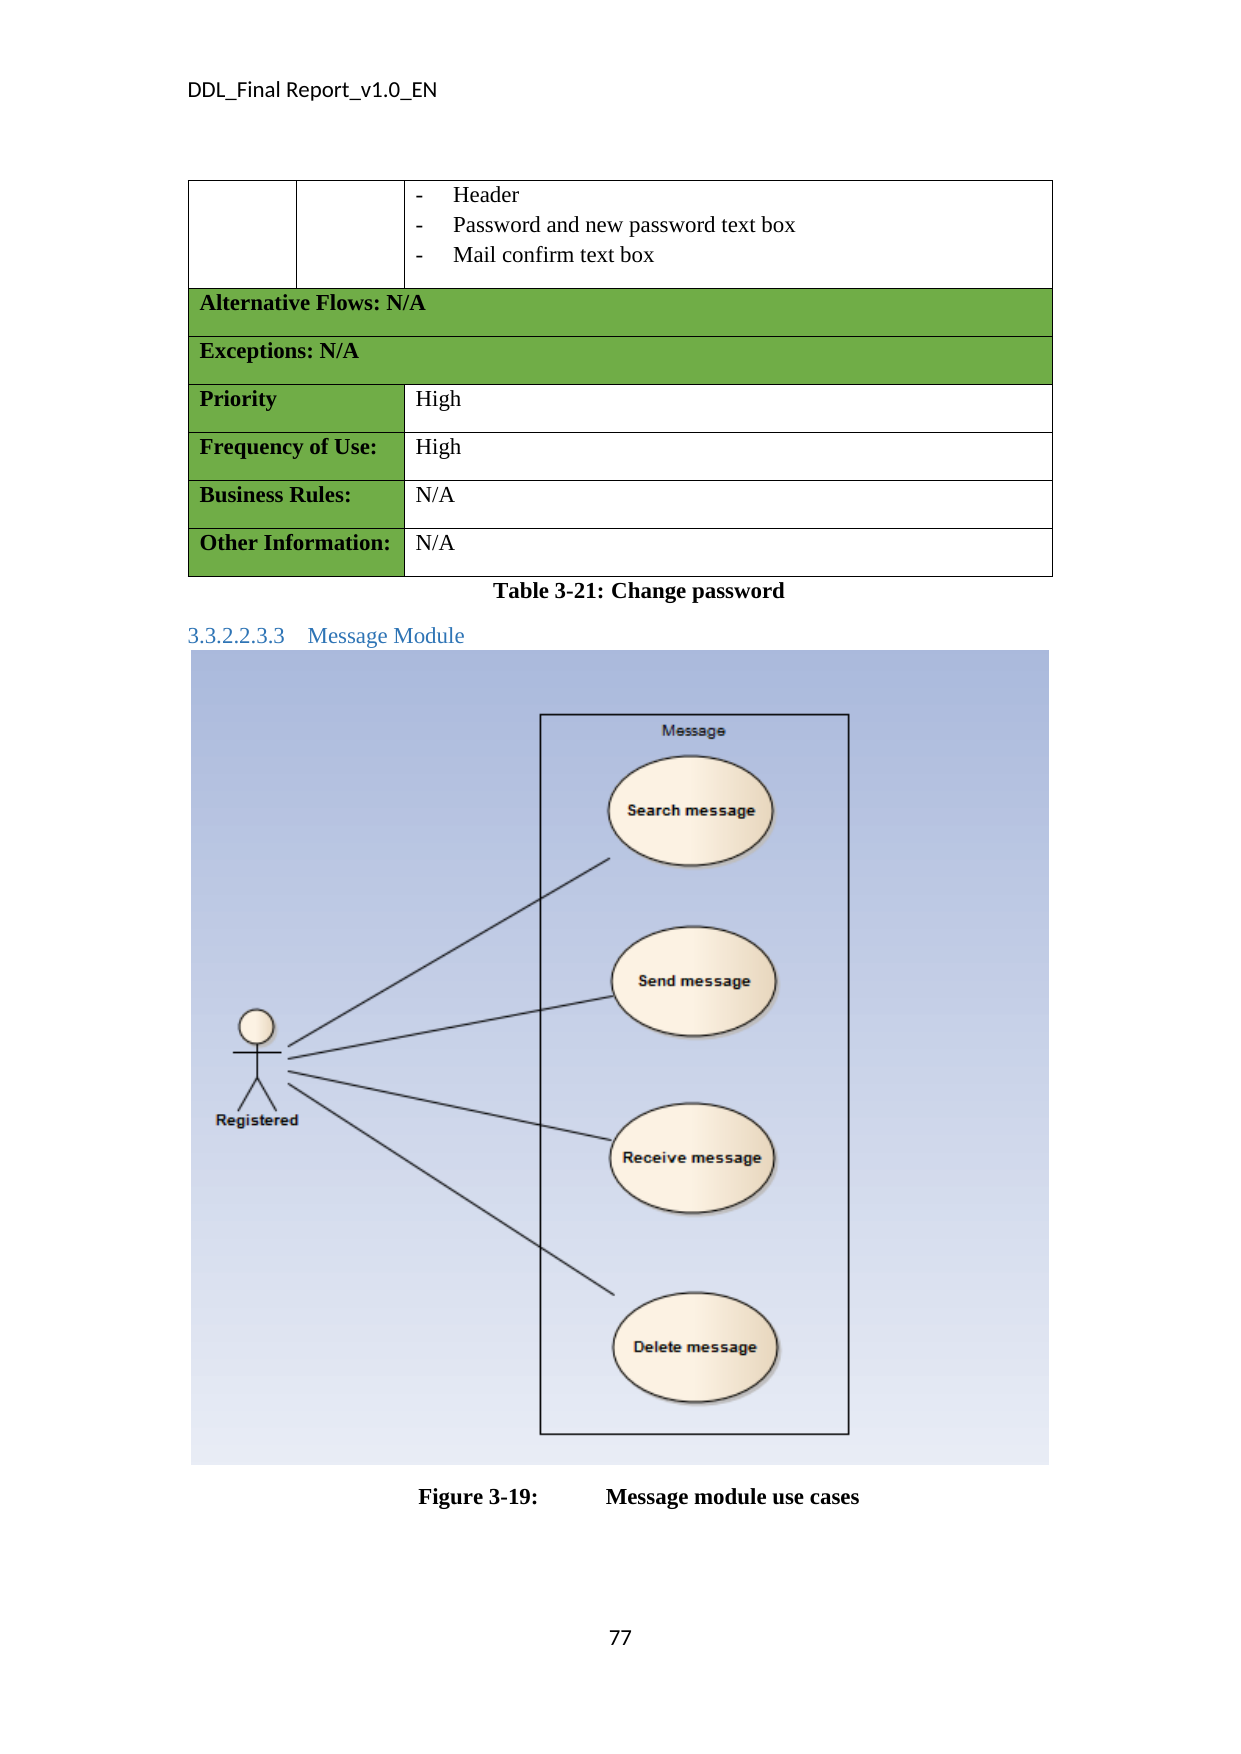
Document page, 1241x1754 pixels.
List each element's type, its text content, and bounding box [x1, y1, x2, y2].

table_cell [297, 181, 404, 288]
text Change password [225, 577, 1053, 603]
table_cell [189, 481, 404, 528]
text Message module use cases [225, 1483, 1053, 1510]
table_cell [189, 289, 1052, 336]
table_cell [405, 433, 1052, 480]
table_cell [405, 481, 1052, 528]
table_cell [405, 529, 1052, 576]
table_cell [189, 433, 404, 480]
picture [191, 650, 1049, 1465]
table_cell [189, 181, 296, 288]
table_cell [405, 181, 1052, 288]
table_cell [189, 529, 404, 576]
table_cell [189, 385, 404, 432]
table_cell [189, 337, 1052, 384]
subtitle Message Module [187, 622, 1053, 648]
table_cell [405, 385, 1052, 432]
